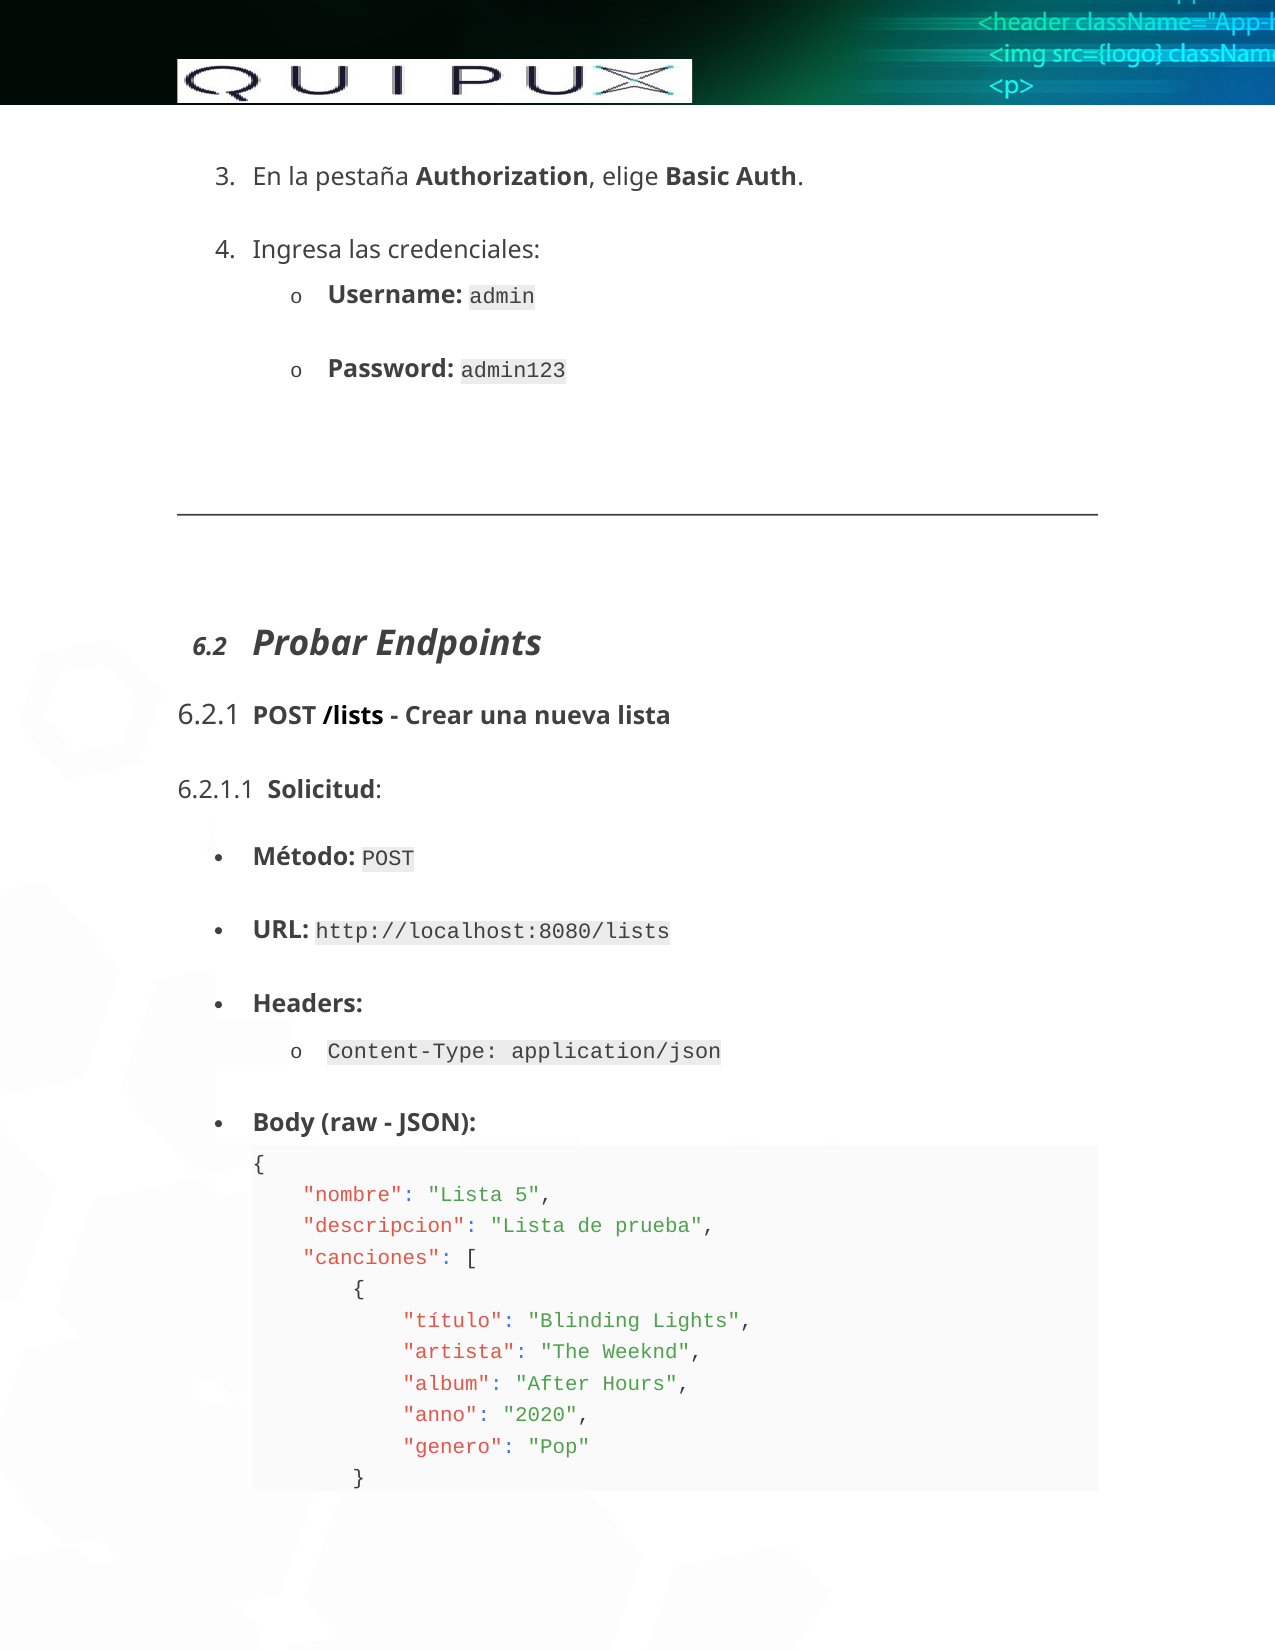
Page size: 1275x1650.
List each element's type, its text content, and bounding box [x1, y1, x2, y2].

list Headers: [215, 975, 1098, 1020]
list Método: POST [215, 828, 1098, 872]
text "descripcion": "Lista de prueba", [252, 1208, 1098, 1239]
list Ingresa las credenciales: [215, 221, 1098, 266]
subtitle Solicitud: [177, 761, 1098, 806]
text "título": "Blinding Lights", [252, 1302, 1098, 1333]
list Password: admin123 [290, 340, 1098, 385]
list Content-Type: application/json [290, 1020, 1098, 1065]
text { [252, 1271, 1098, 1302]
subtitle Probar Endpoints [192, 618, 1098, 666]
text "nombre": "Lista 5", [252, 1176, 1098, 1208]
list En la pestaña Authorization, elige Basic Auth. [215, 148, 1098, 192]
text "anno": "2020", [252, 1396, 1098, 1428]
text "artista": "The Weeknd", [252, 1333, 1098, 1365]
text "album": "After Hours", [252, 1365, 1098, 1396]
subtitle POST /lists - Crear una nueva lista [177, 694, 1098, 733]
text "canciones": [ [252, 1239, 1098, 1271]
picture [177, 59, 693, 103]
text } [252, 1459, 1098, 1491]
list URL: http://localhost:8080/lists [215, 901, 1098, 946]
text { [252, 1145, 1098, 1176]
text "genero": "Pop" [252, 1428, 1098, 1459]
list Username: admin [290, 266, 1098, 311]
list Body (raw - JSON): [215, 1094, 1098, 1138]
